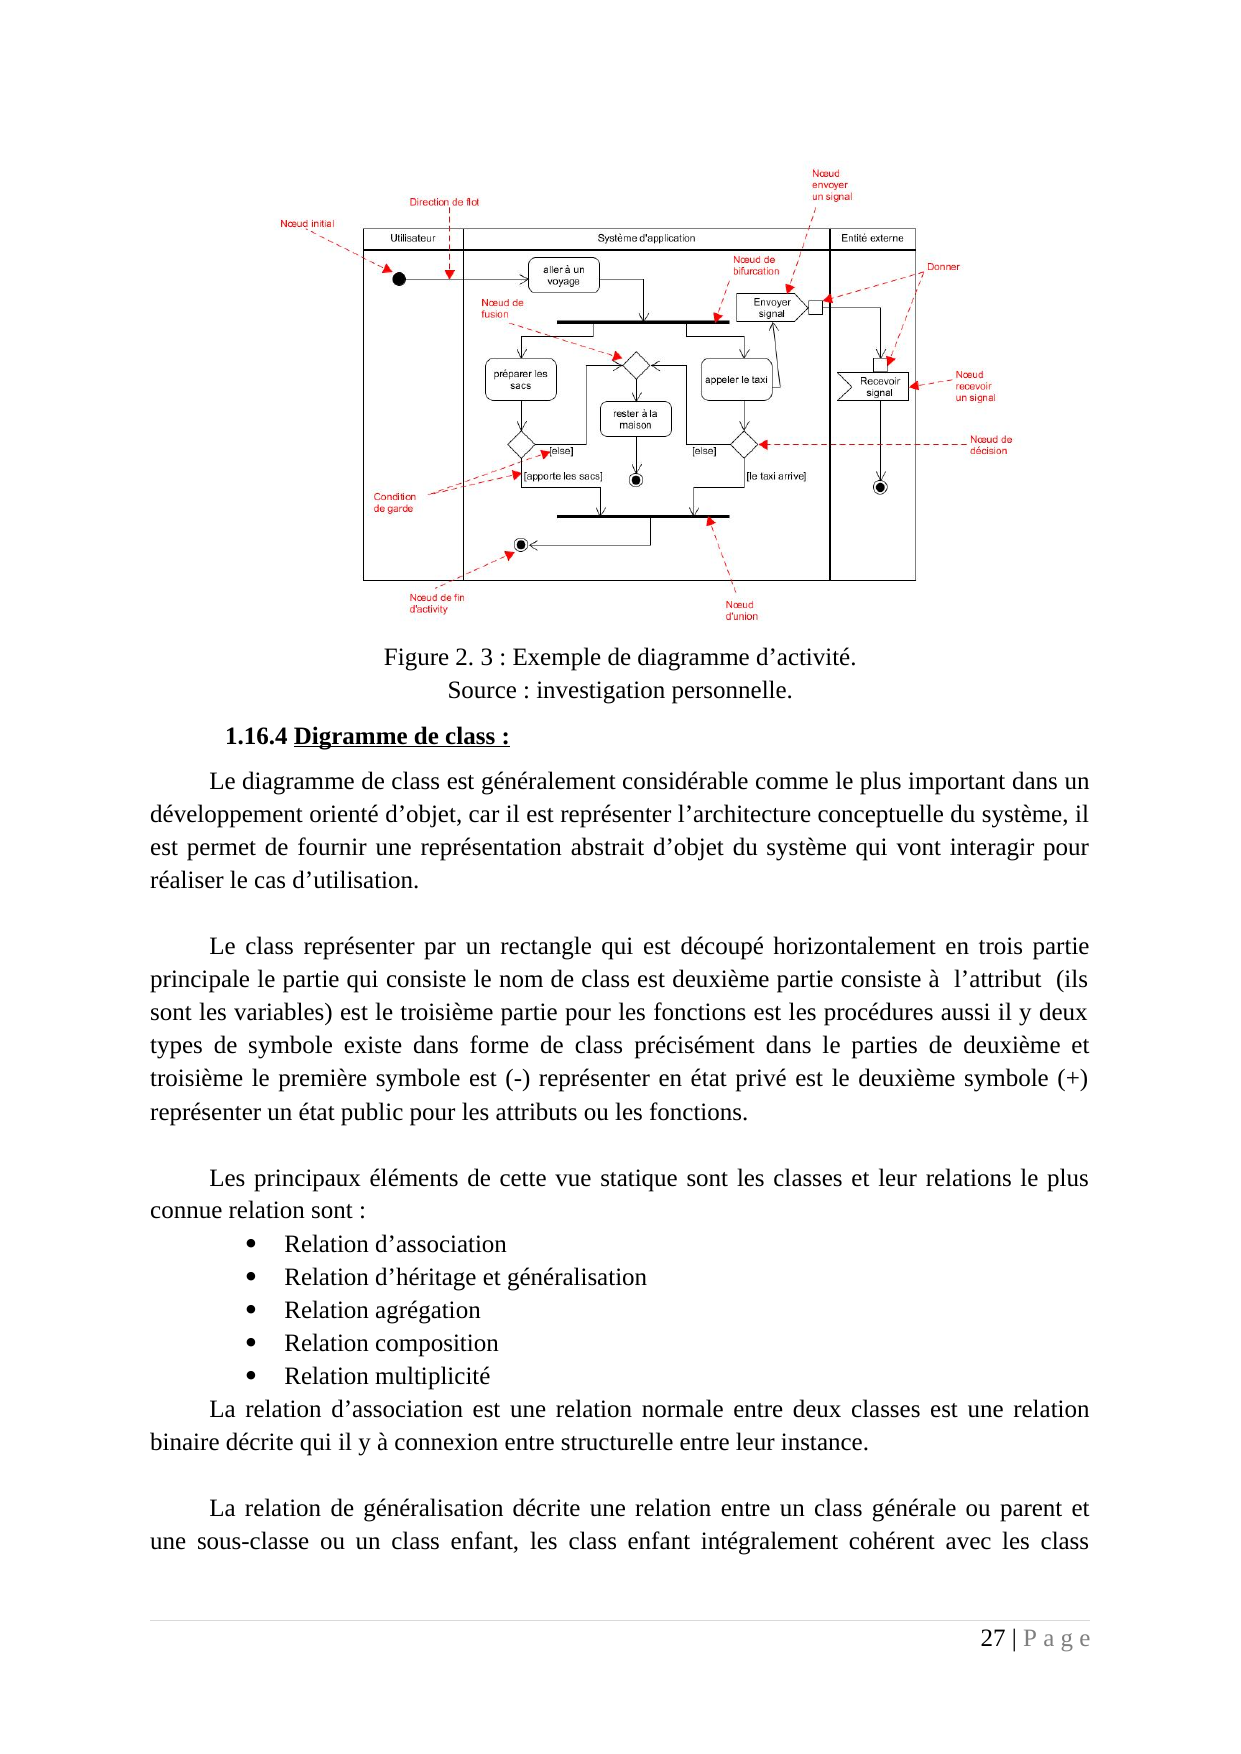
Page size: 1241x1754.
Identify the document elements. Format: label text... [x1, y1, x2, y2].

list Relation multiplicité [247, 1361, 1090, 1389]
text Le diagramme de class est généralement considérable comme le plus important dans un développement orienté d’objet, car il est représenter l’architecture conceptuelle du système, il est permet de fournir une représentation abstrait d’objet du système qui vont interagir pour réaliser le cas d’utilisation. [150, 766, 1090, 894]
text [150, 1493, 1090, 1554]
text La relation d’association est une relation normale entre deux classes est une relation binaire décrite qui il y à connexion entre structurelle entre leur instance. [150, 1394, 1090, 1456]
list Relation composition [247, 1328, 1090, 1356]
list Relation agrégation [247, 1295, 1090, 1323]
text Le class représenter par un rectangle qui est découpé horizontalement en trois partie principale le partie qui consiste le nom de class est deuxième partie consiste à l’attribut (ils sont les variables) est le troisième partie pour les fonctions est les procédures aussi il y deux types de symbole existe dans forme de class précisément dans le parties de deuxième et troisième le première symbole est (-) représenter en état privé est le deuxième symbole (+) représenter un état public pour les attributs ou les fonctions. [150, 931, 1090, 1125]
list Relation d’héritage et généralisation [247, 1262, 1090, 1290]
text Digramme de class : [225, 721, 1090, 749]
list Relation d’association [247, 1229, 1090, 1257]
text Source : investigation personnelle. [150, 675, 1090, 704]
text Les principaux éléments de cette vue statique sont les classes et leur relations le plus connue relation sont : [150, 1163, 1090, 1224]
picture [262, 150, 1038, 638]
